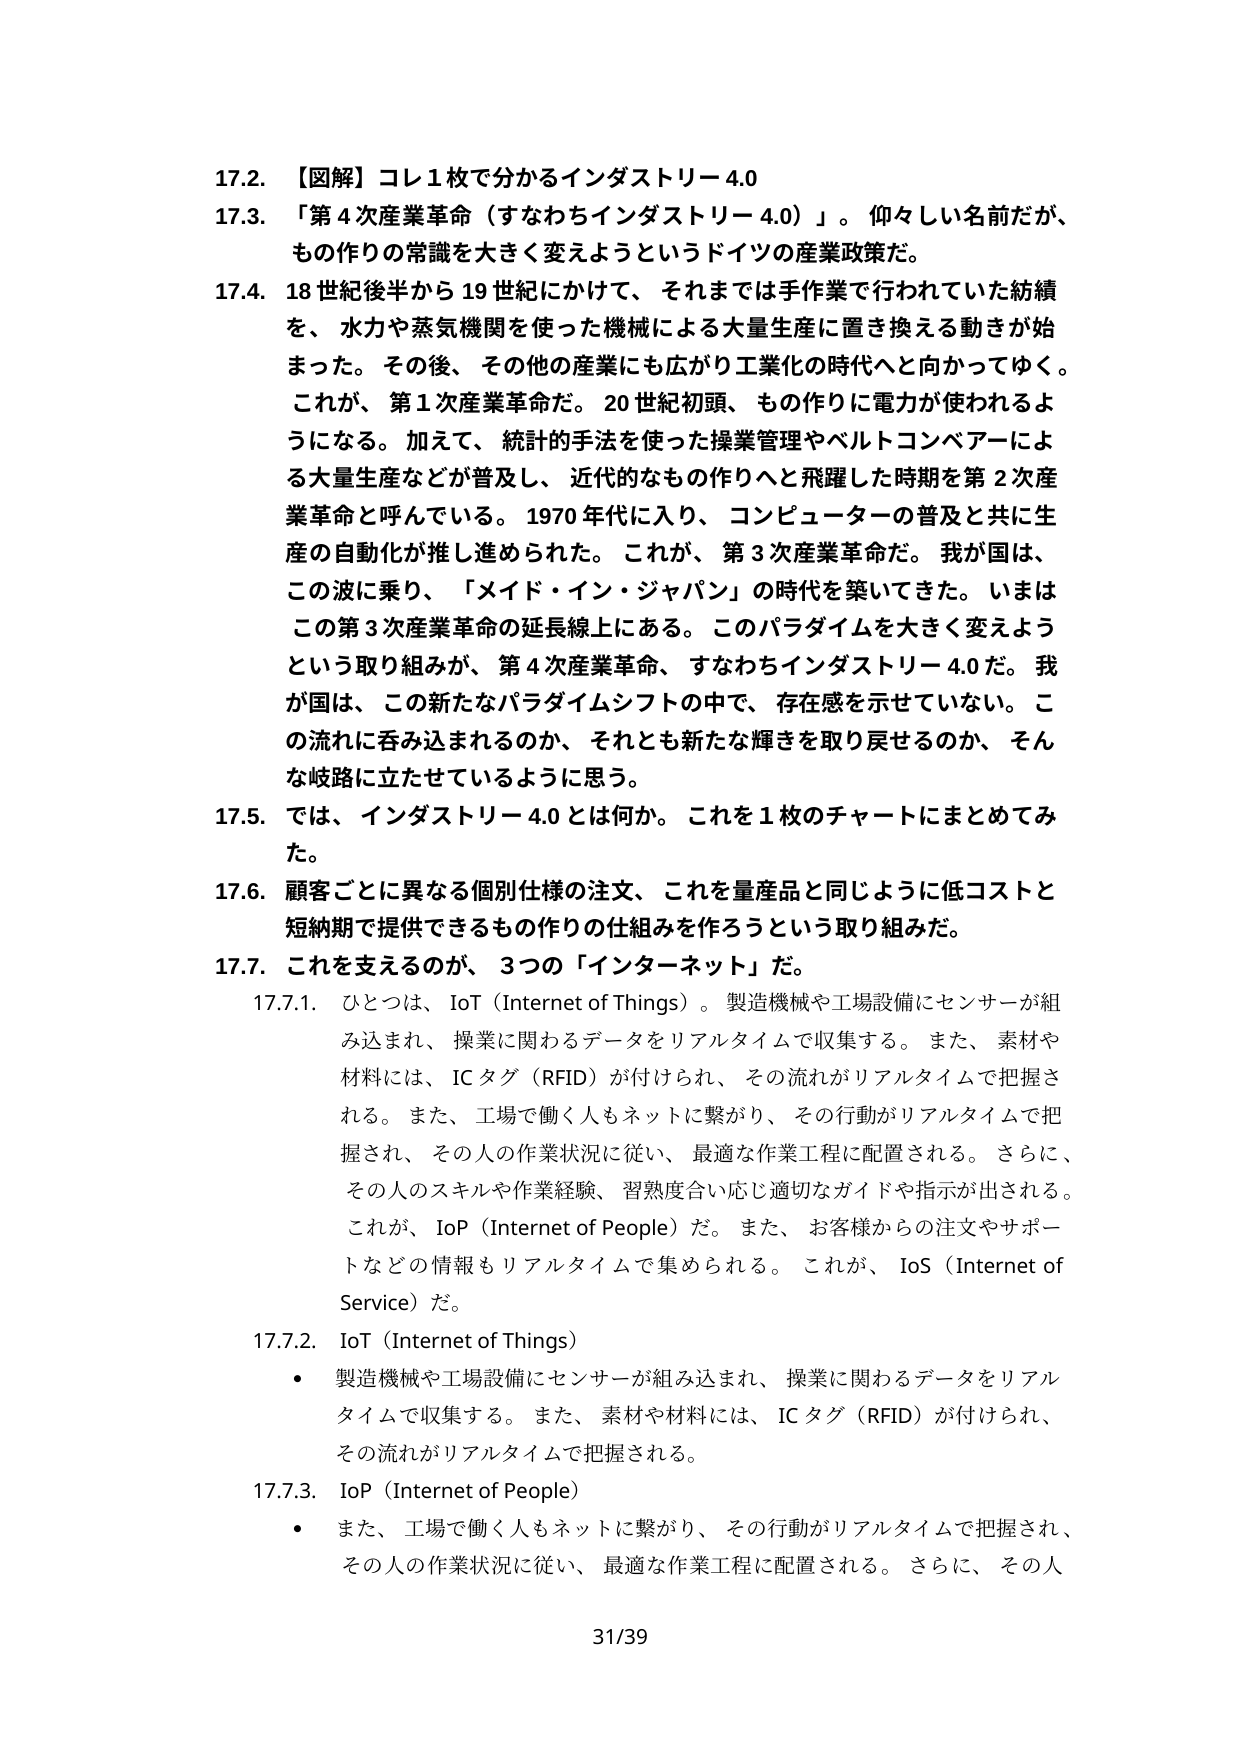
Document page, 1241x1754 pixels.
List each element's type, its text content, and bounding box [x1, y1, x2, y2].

subtitle 【図解】コレ１枚で分かるインダストリー4.0 [215, 158, 1058, 196]
subtitle 18世紀後半から19世紀にかけて、 それまでは手作業で行われていた紡績を、 水力や蒸気機関を使った機械による大量生産に置き換える動きが始まった。 その後、 その他の産業にも広がり工業化の時代へと向かってゆく。 これが、 第１次産業革命だ。 20世紀初頭、 もの作りに電力が使われるようになる。 加えて、 統計的手法を使った操業管理やベルトコンベアーによる大量生産などが普及し、 近代的なもの作りへと飛躍した時期を第2次産業革命と呼んでいる。 1970年代に入り、 コンピューターの普及と共に生産の自動化が推し進められた。 これが、 第3次産業革命だ。 我が国は、 この波に乗り、 「メイド・イン・ジャパン」の時代を築いてきた。 いまは、 この第3次産業革命の延長線上にある。 このパラダイムを大きく変えようという取り組みが、 第4次産業革命、 すなわちインダストリー4.0だ。 我が国は、 この新たなパラダイムシフトの中で、 存在感を示せていない。 この流れに呑み込まれるのか、 それとも新たな輝きを取り戻せるのか、 そんな岐路に立たせているように思う。 [215, 271, 1058, 796]
list IoT（Internet of Things） [252, 1321, 1063, 1358]
list ひとつは、 IoT（Internet of Things）。 製造機械や工場設備にセンサーが組み込まれ、 操業に関わるデータをリアルタイムで収集する。 また、 素材や材料には、 ICタグ（RFID）が付けられ、 その流れがリアルタイムで把握される。 また、 工場で働く人もネットに繋がり、 その行動がリアルタイムで把握され、 その人の作業状況に従い、 最適な作業工程に配置される。 さらに、 その人のスキルや作業経験、 習熟度合い応じ適切なガイドや指示が出される。 これが、 IoP（Internet of People）だ。 また、 お客様からの注文やサポートなどの情報もリアルタイムで集められる。 これが、 IoS（Internet of Service）だ。 [252, 983, 1063, 1321]
subtitle 顧客ごとに異なる個別仕様の注文、 これを量産品と同じように低コストと短納期で提供できるもの作りの仕組みを作ろうという取り組みだ。 [215, 871, 1058, 946]
list 製造機械や工場設備にセンサーが組み込まれ、 操業に関わるデータをリアルタイムで収集する。 また、 素材や材料には、 ICタグ（RFID）が付けられ、 その流れがリアルタイムで把握される。 [294, 1358, 1063, 1471]
list IoP（Internet of People） [252, 1471, 1063, 1508]
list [294, 1508, 1063, 1583]
subtitle これを支えるのが、 ３つの「インターネット」だ。 [215, 946, 1058, 983]
subtitle では、 インダストリー4.0とは何か。 これを１枚のチャートにまとめてみた。 [215, 796, 1058, 871]
subtitle 「第4次産業革命（すなわちインダストリー4.0）」。 仰々しい名前だが、 もの作りの常識を大きく変えようというドイツの産業政策だ。 [215, 196, 1058, 271]
